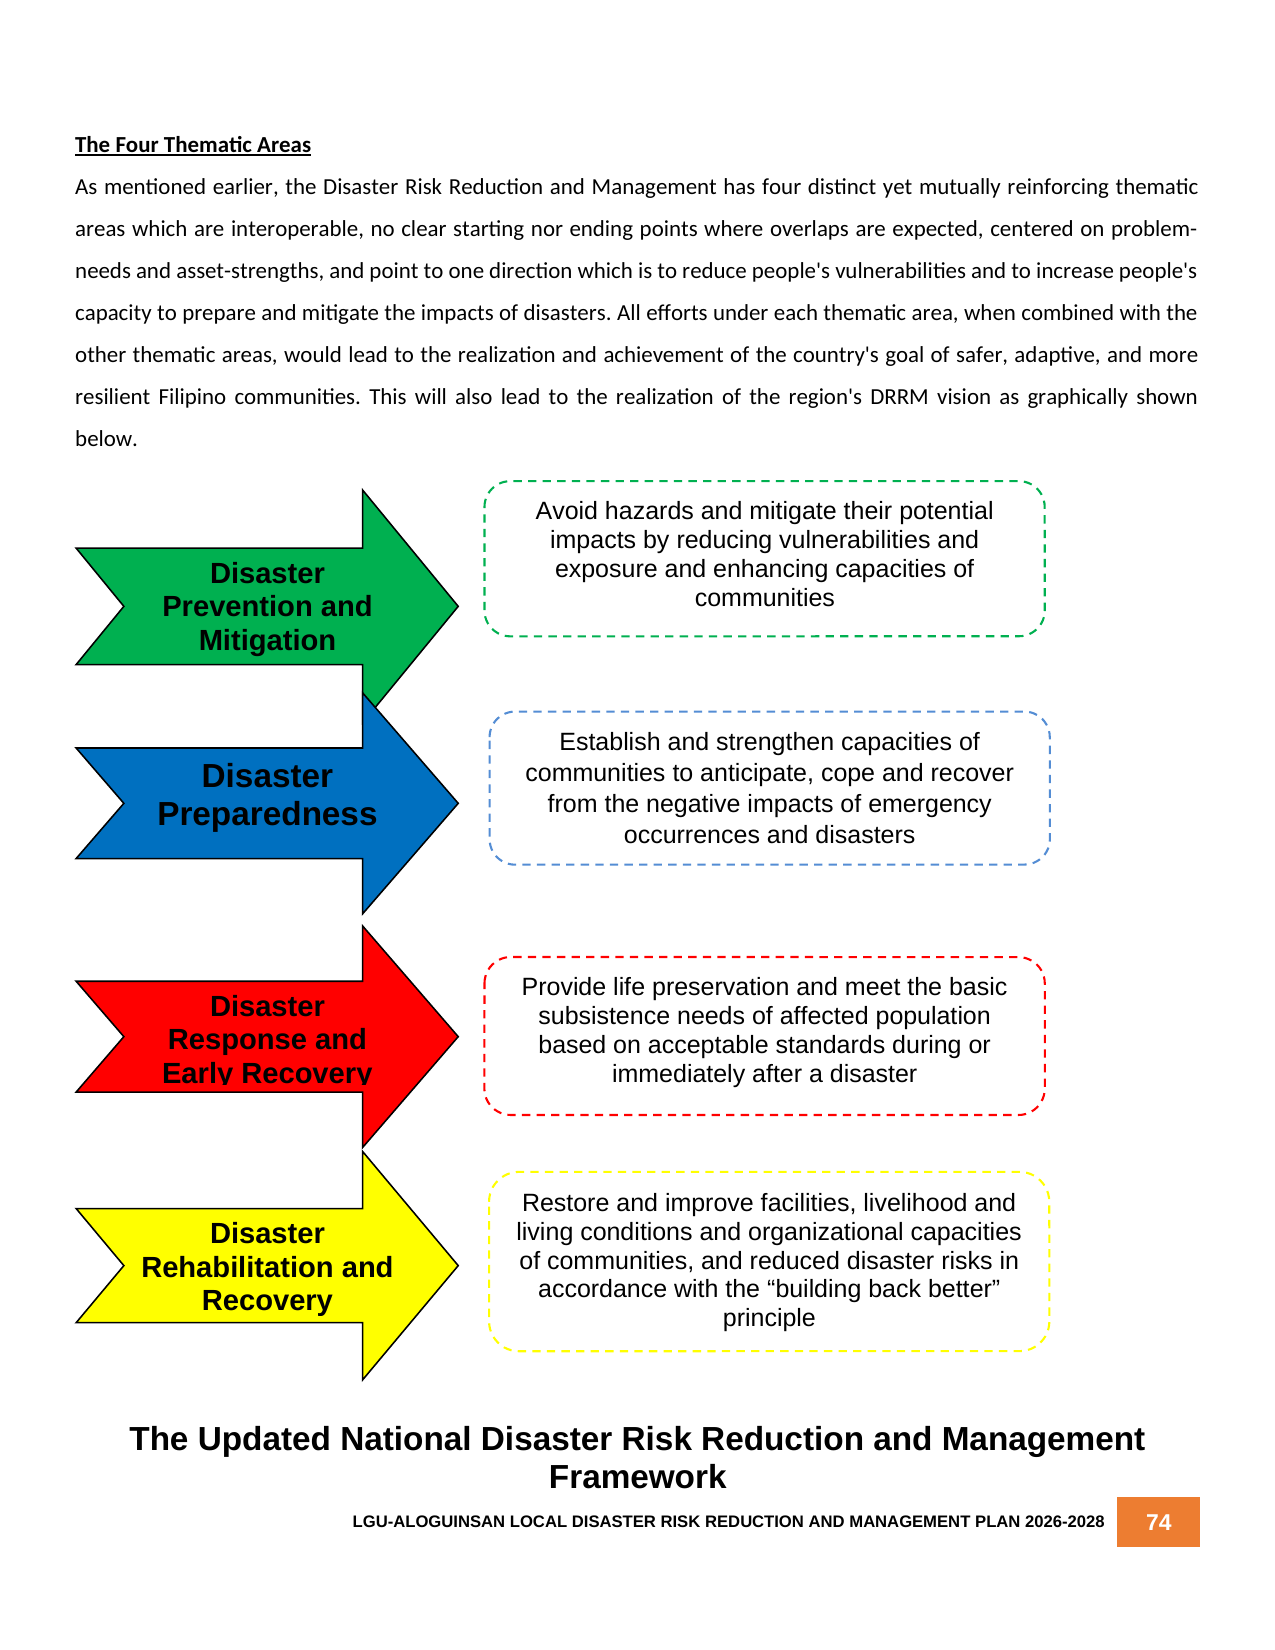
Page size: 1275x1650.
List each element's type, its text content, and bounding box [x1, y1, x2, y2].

text As mentioned earlier, the Disaster Risk Reduction and Management has four distinct yet mutually reinforcing thematic areas which are interoperable, no clear starting nor ending points where overlaps are expected, centered on problem-needs and asset-strengths, and point to one direction which is to reduce people's vulnerabilities and to increase people's capacity to prepare and mitigate the impacts of disasters. All efforts under each thematic area, when combined with the other thematic areas, would lead to the realization and achievement of the country's goal of safer, adaptive, and more resilient Filipino communities. This will also lead to the realization of the region's DRRM vision as graphically shown below. [75, 172, 1200, 452]
text The Updated National Disaster Risk Reduction and Management Framework [75, 1419, 1200, 1496]
text The Four Thematic Areas [75, 130, 1200, 158]
